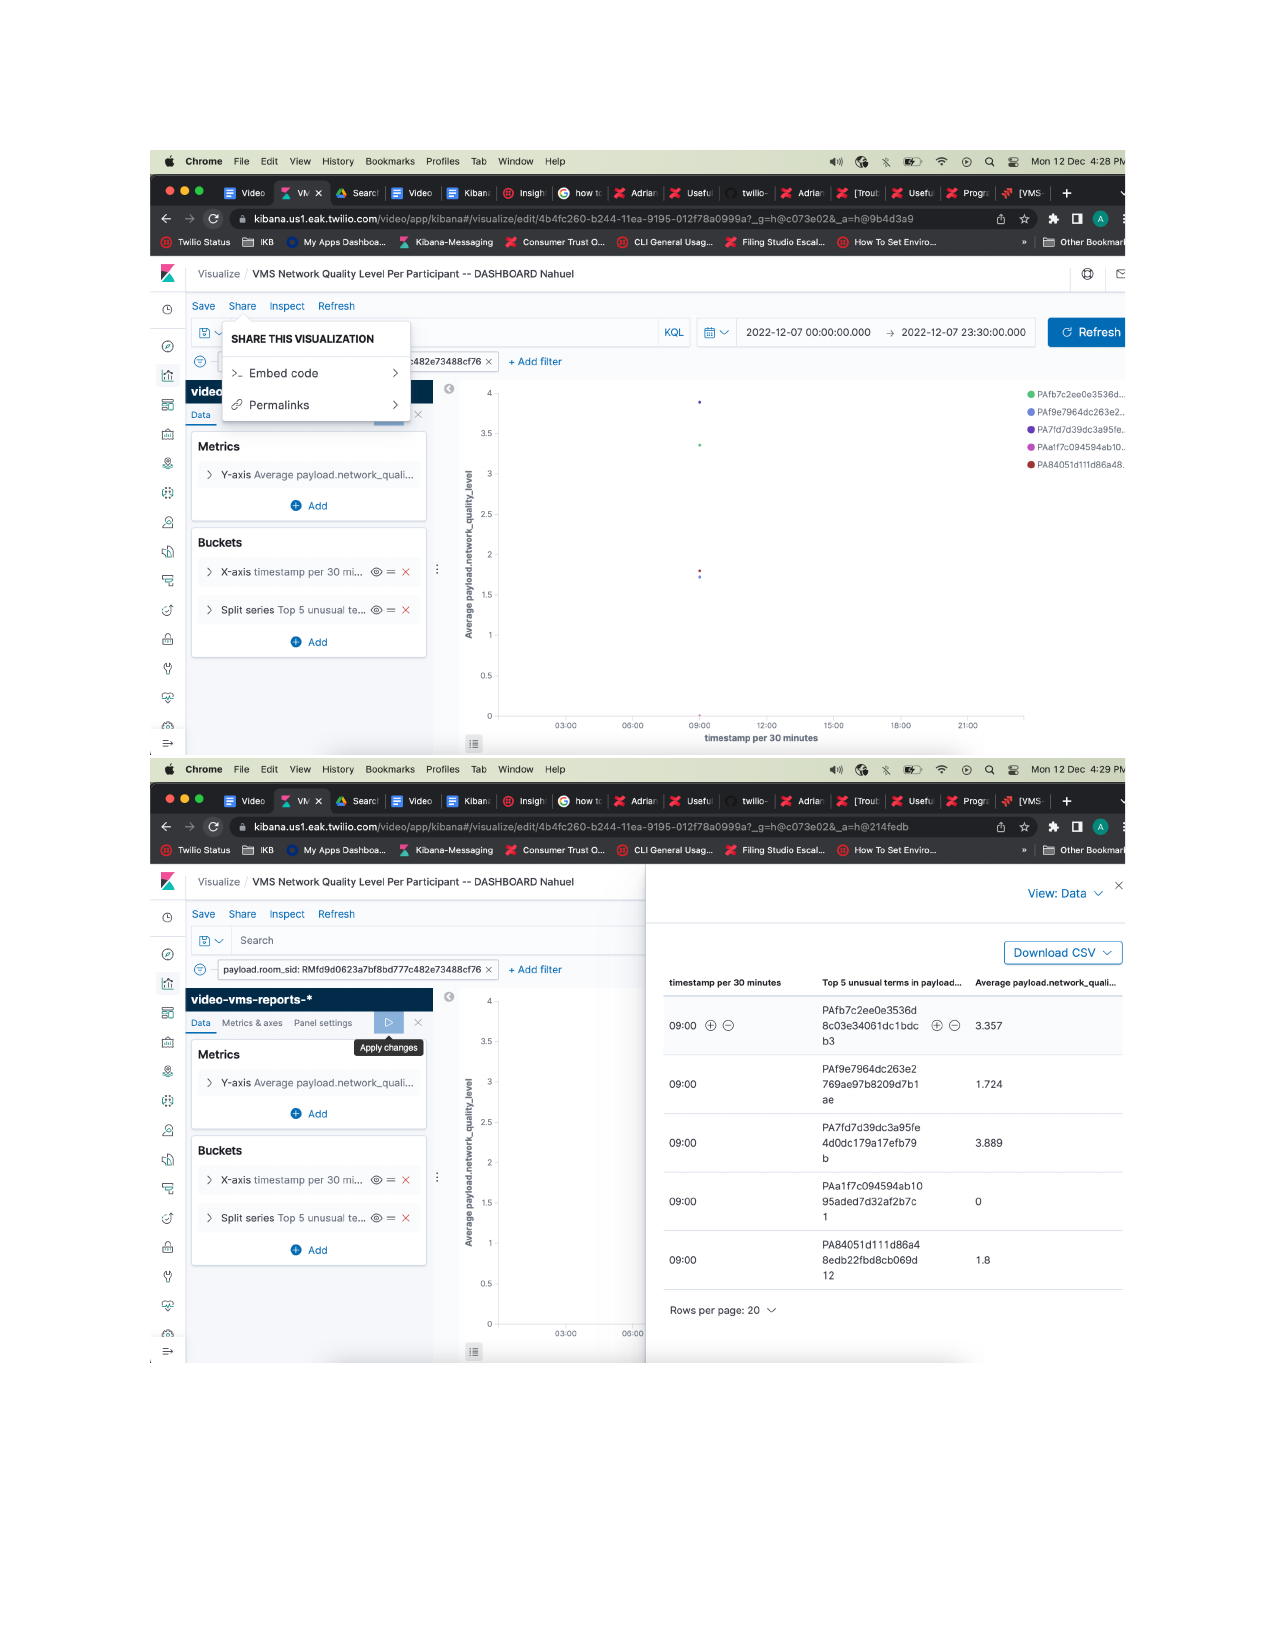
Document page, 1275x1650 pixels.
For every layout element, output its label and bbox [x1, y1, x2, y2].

picture [150, 150, 1125, 755]
picture [150, 758, 1125, 1363]
